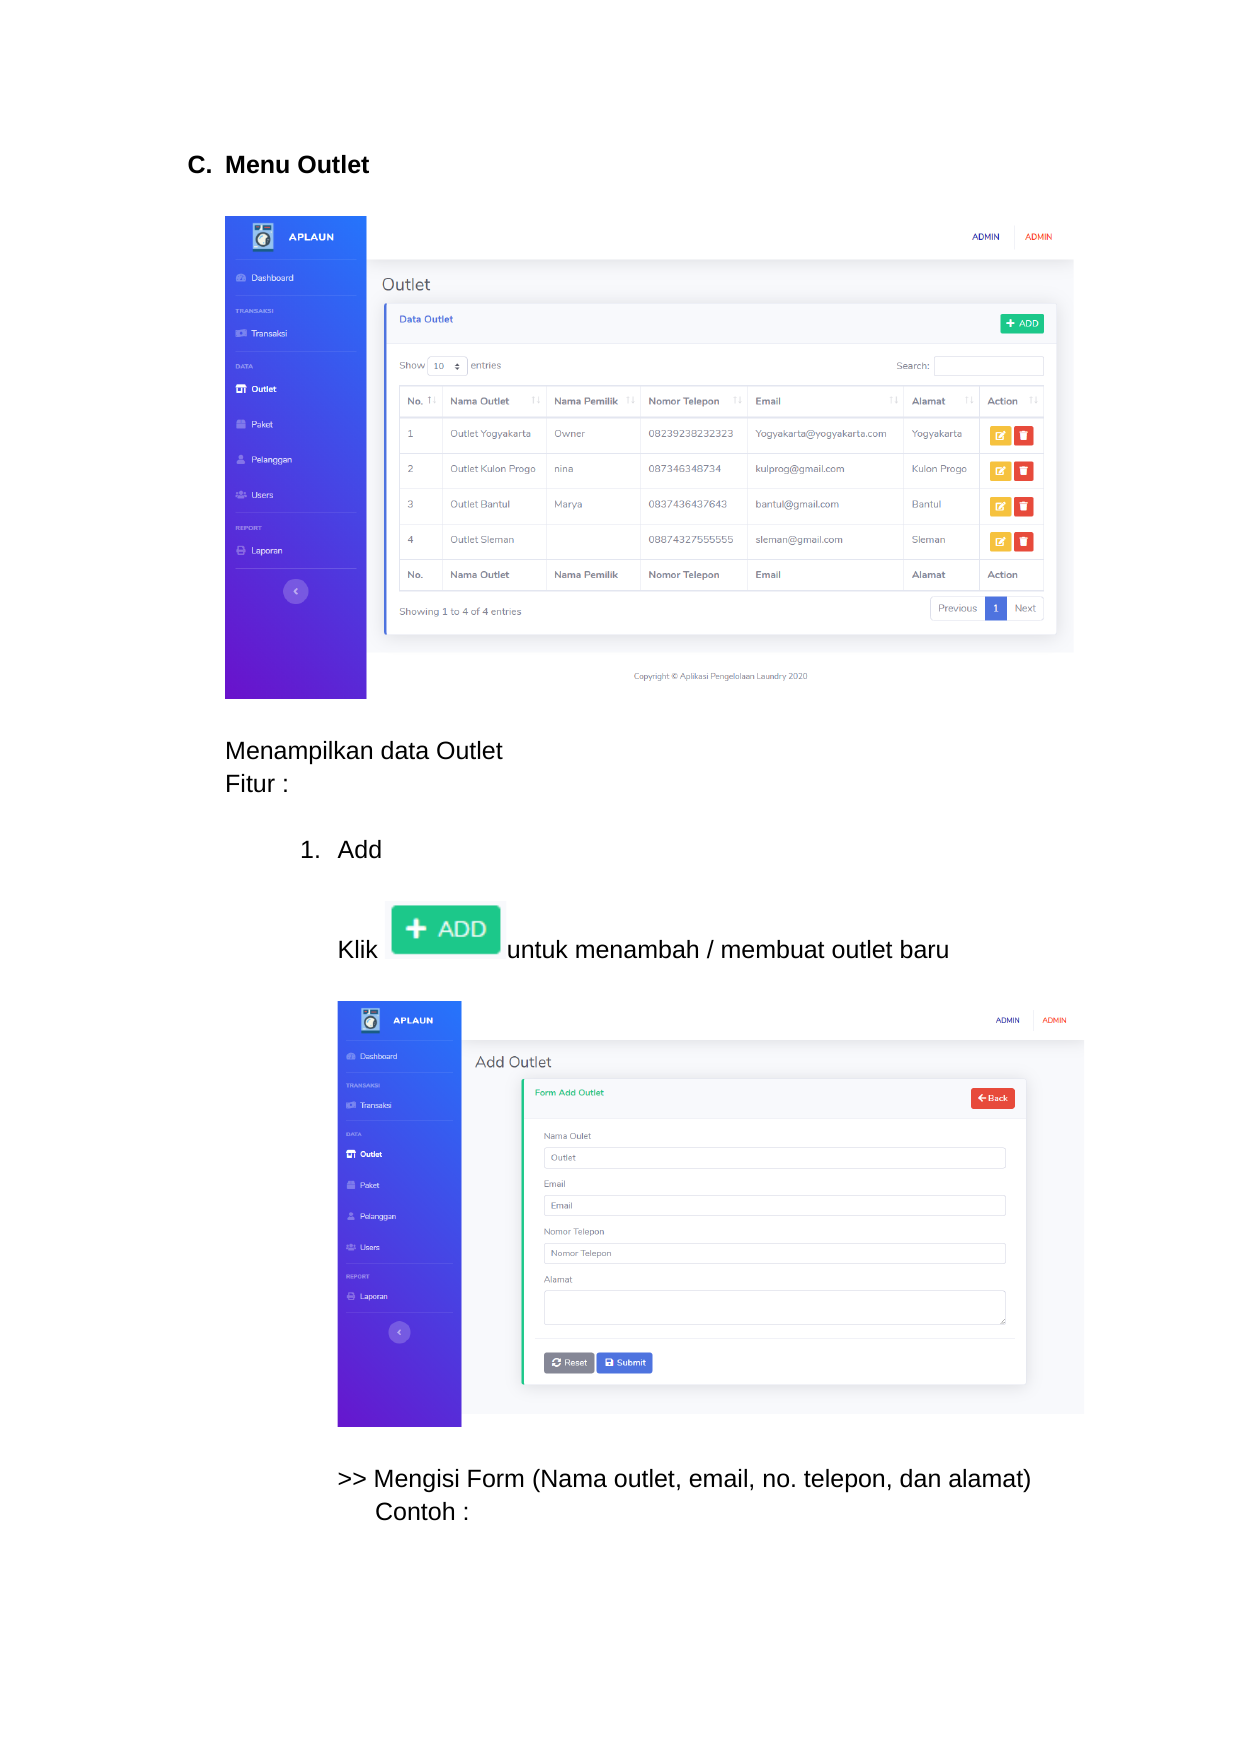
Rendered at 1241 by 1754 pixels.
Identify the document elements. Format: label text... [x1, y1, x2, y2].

list >> Mengisi Form (Nama outlet, email, no. telepon, dan alamat) [337, 1464, 1090, 1493]
list Menu Outlet [187, 150, 1090, 179]
list Add [300, 835, 1090, 864]
list Klik untuk menambah / membuat outlet baru [337, 901, 1090, 964]
list Fitur : [225, 769, 1090, 798]
list Contoh : [337, 1497, 1090, 1526]
picture [337, 1001, 1085, 1427]
picture [225, 216, 1074, 699]
picture [384, 901, 507, 959]
list Menampilkan data Outlet [225, 736, 1090, 765]
